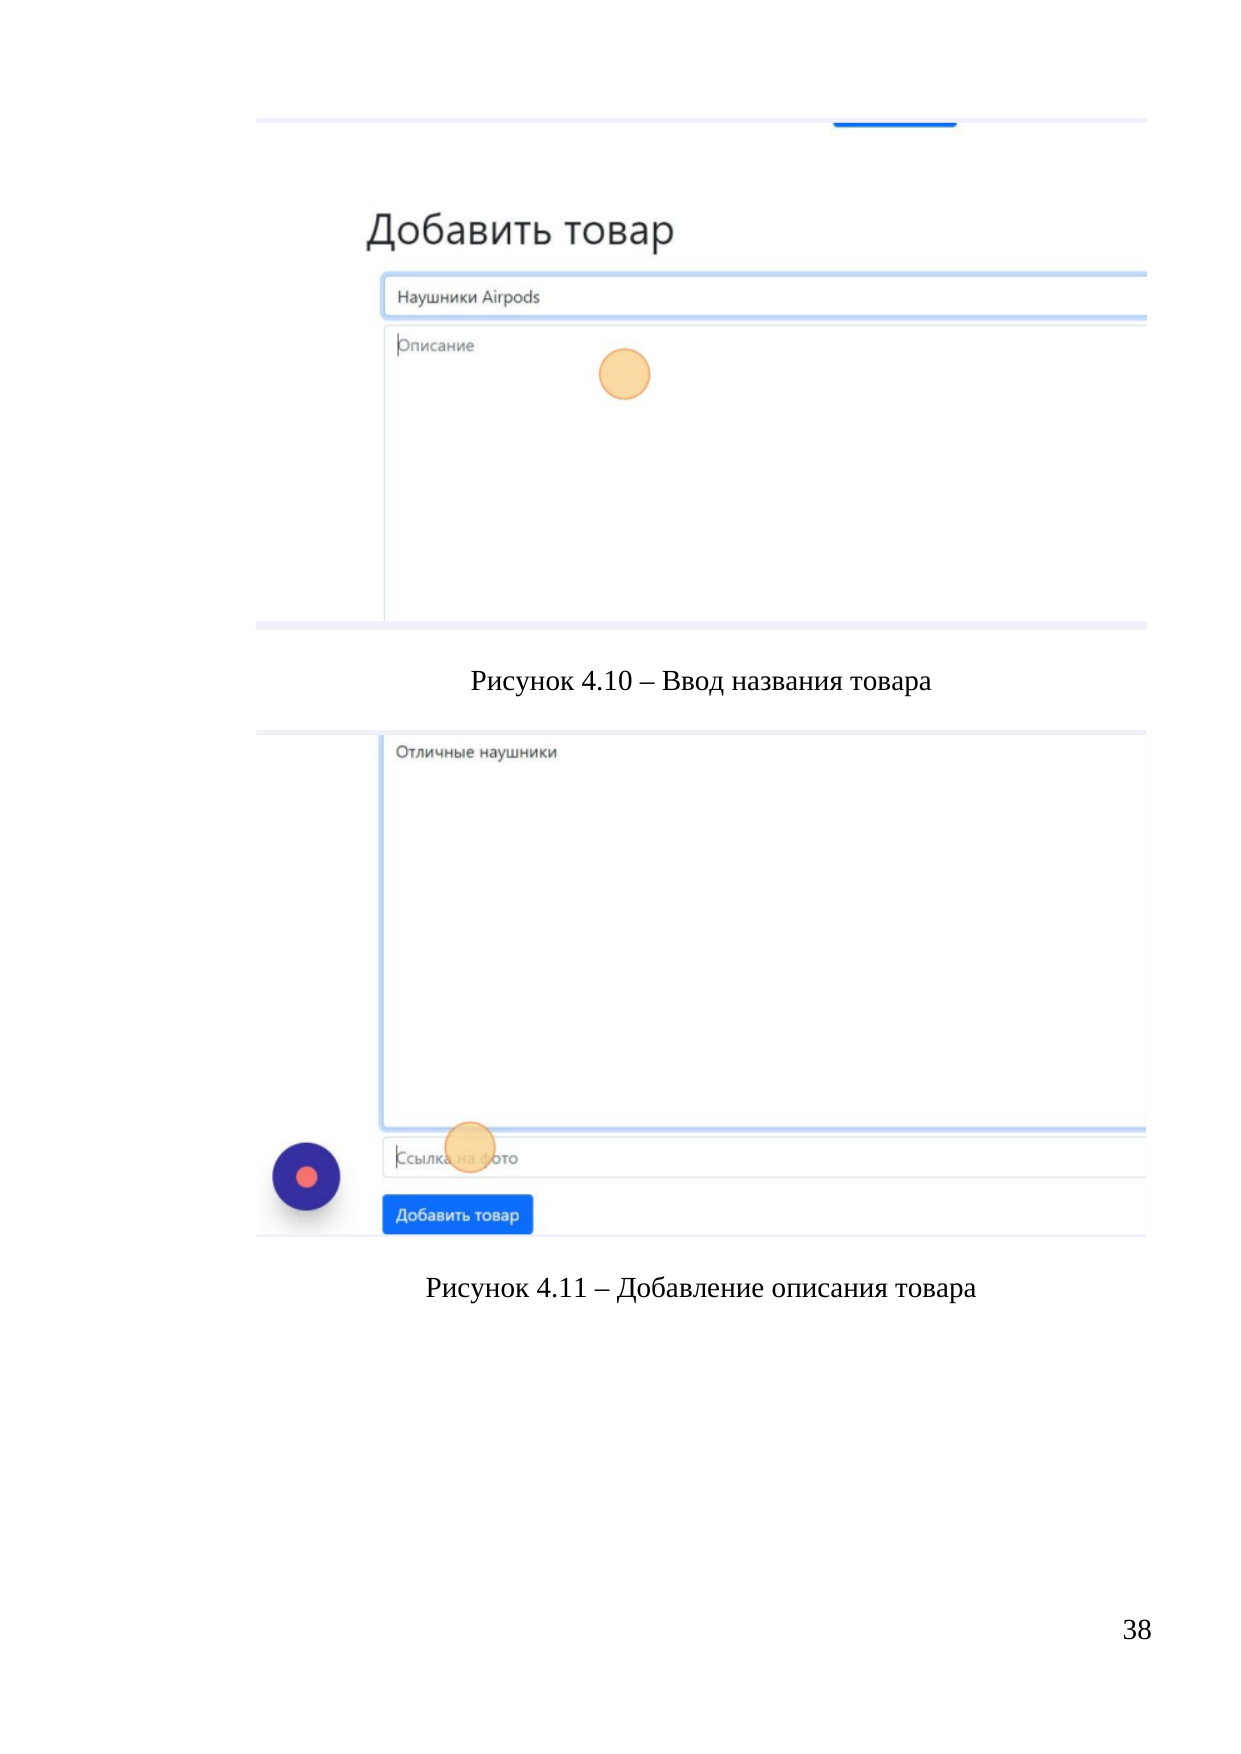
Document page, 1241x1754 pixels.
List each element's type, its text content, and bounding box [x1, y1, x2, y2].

picture [255, 118, 1147, 630]
text Рисунок 4.10 – Ввод названия товара [177, 663, 1152, 696]
picture [256, 730, 1147, 1237]
text Рисунок 4.11 – Добавление описания товара [177, 1270, 1152, 1303]
